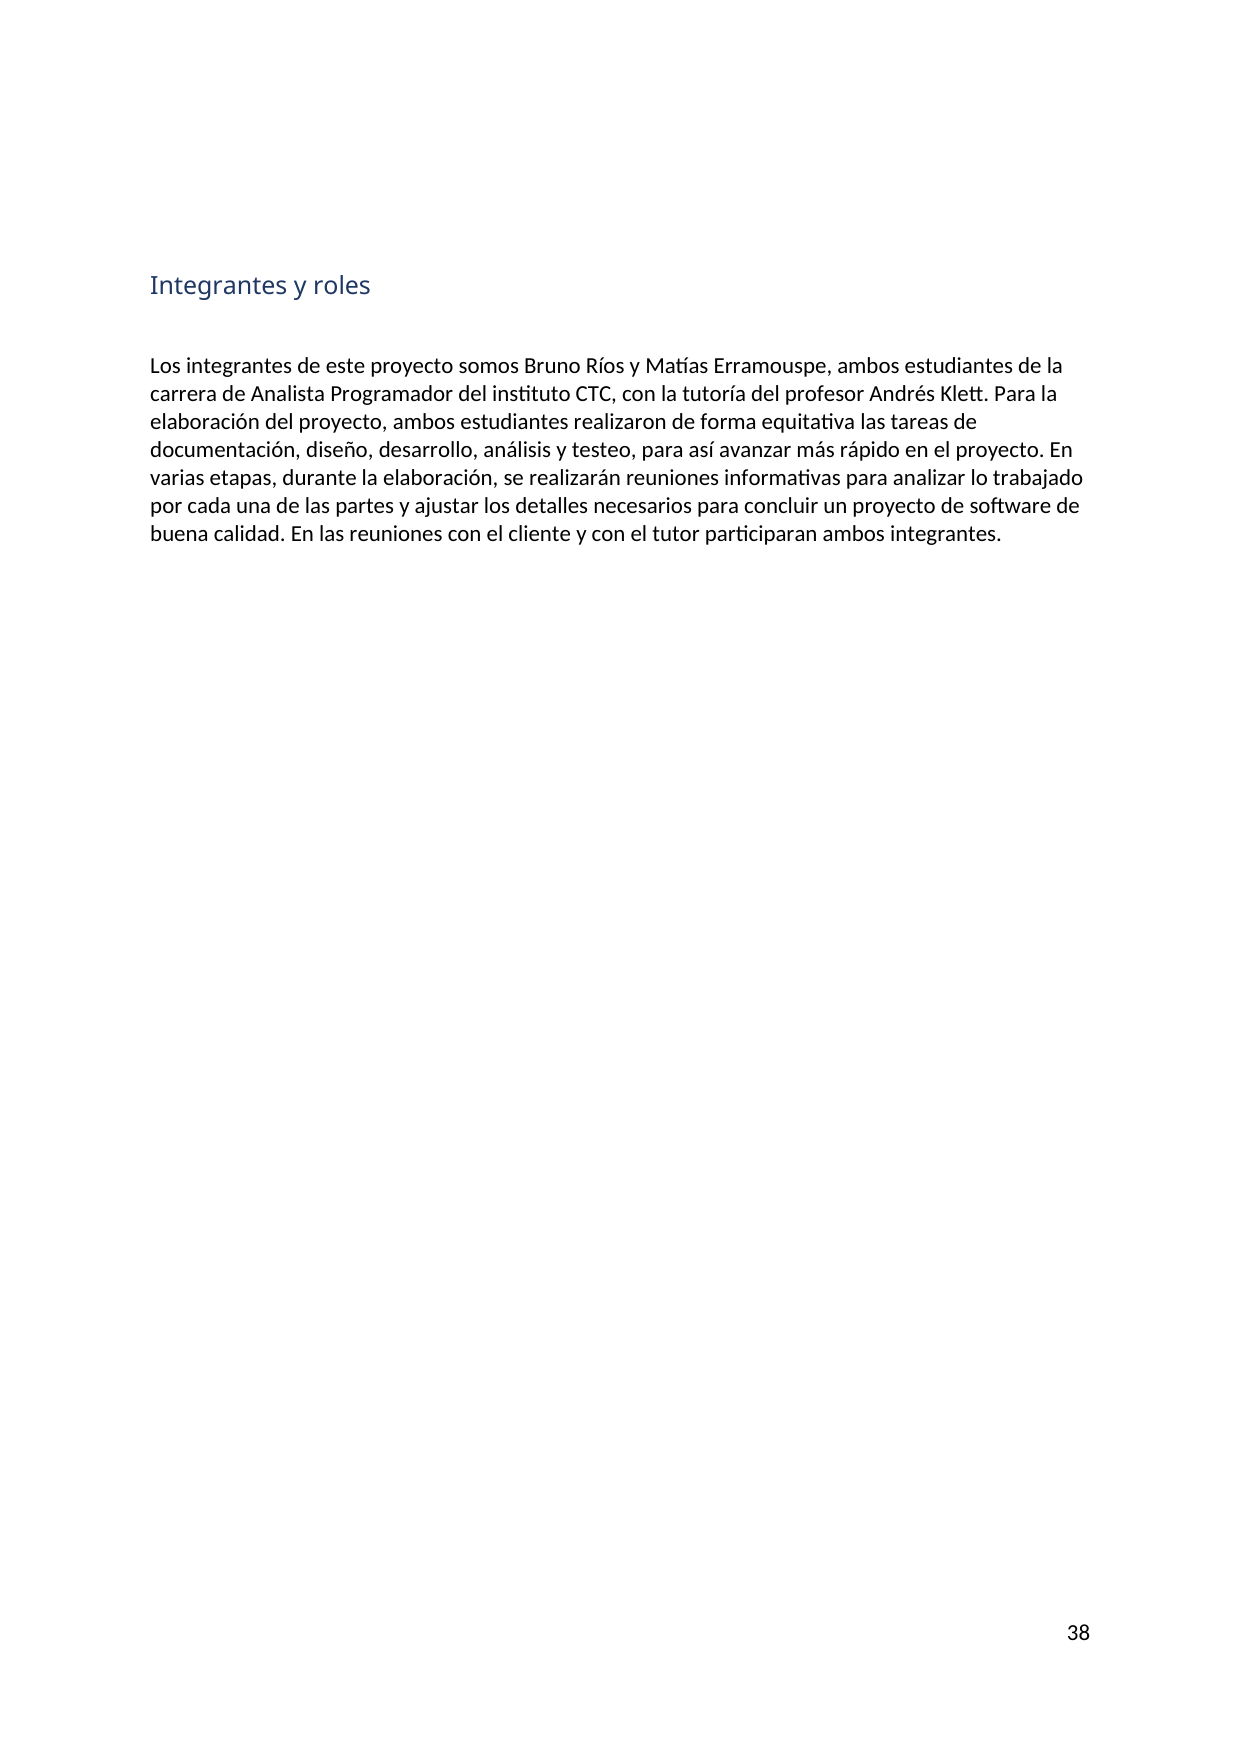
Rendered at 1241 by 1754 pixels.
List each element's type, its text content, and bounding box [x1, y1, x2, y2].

subtitle Integrantes y roles [150, 267, 1090, 301]
text Los integrantes de este proyecto somos Bruno Ríos y Matías Erramouspe, ambos estudiantes de la carrera de Analista Programador del instituto CTC, con la tutoría del profesor Andrés Klett. Para la elaboración del proyecto, ambos estudiantes realizaron de forma equitativa las tareas de documentación, diseño, desarrollo, análisis y testeo, para así avanzar más rápido en el proyecto. En varias etapas, durante la elaboración, se realizarán reuniones informativas para analizar lo trabajado por cada una de las partes y ajustar los detalles necesarios para concluir un proyecto de software de buena calidad. En las reuniones con el cliente y con el tutor participaran ambos integrantes. [150, 351, 1090, 547]
